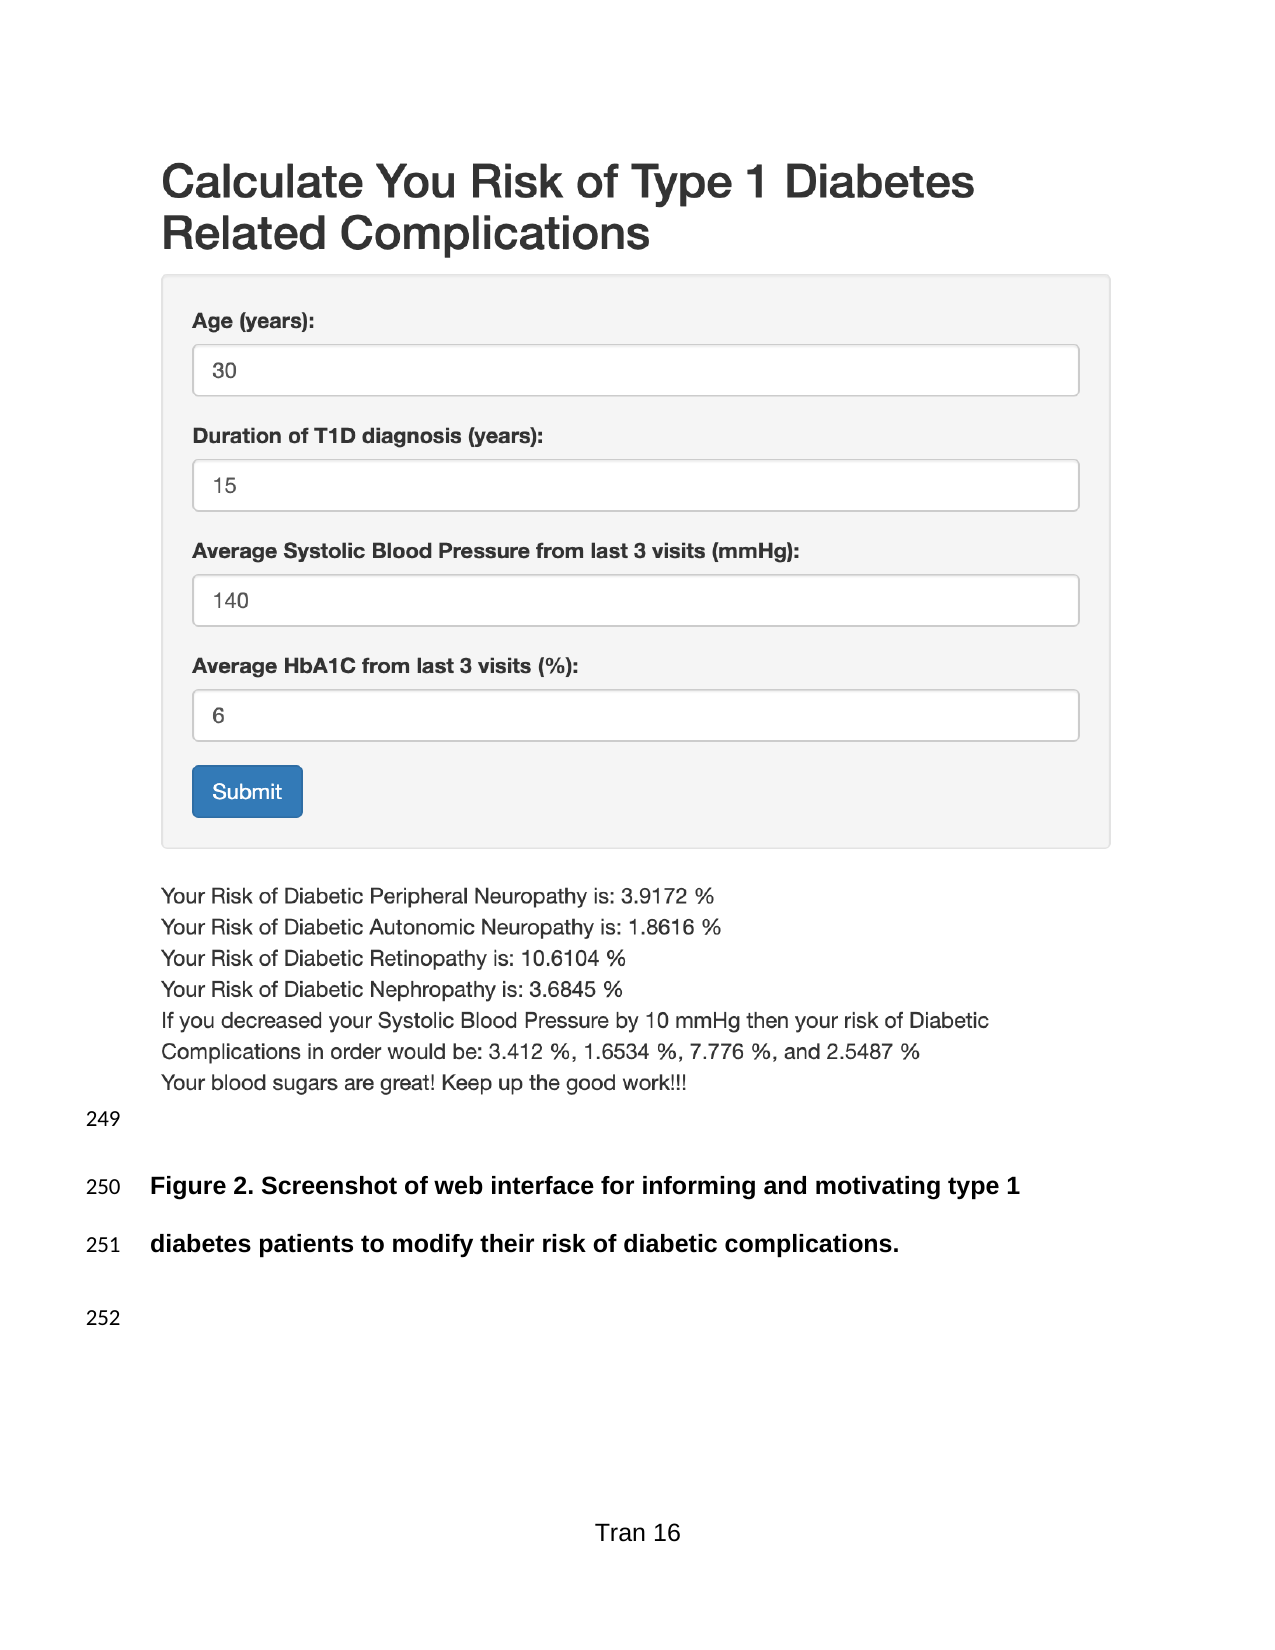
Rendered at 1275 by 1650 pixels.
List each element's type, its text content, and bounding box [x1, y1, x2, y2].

picture [150, 150, 1125, 1127]
text Figure 2. Screenshot of web interface for informing and motivating type 1 diabetes patients to modify their risk of diabetic complications. [150, 1171, 1125, 1257]
